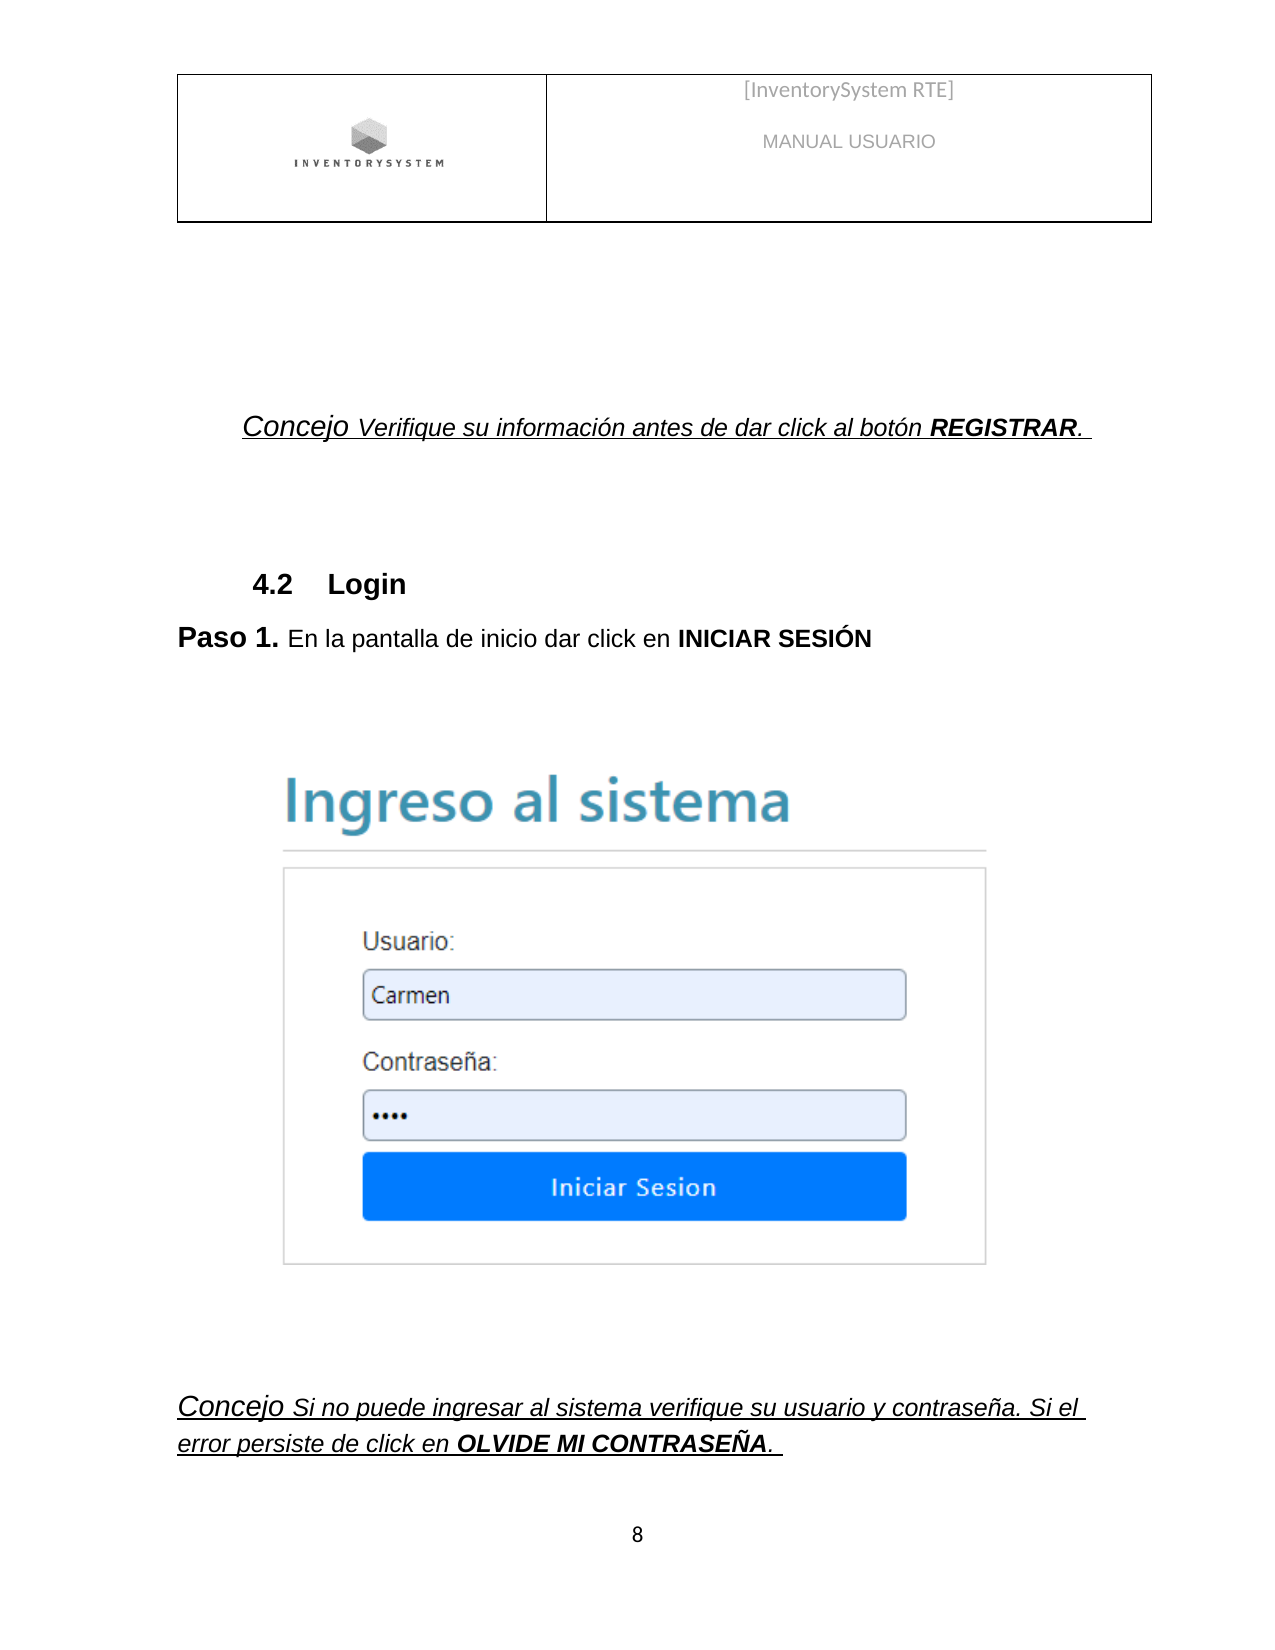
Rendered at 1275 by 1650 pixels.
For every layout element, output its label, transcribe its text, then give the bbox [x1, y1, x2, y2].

picture [284, 107, 455, 181]
text Concejo Si no puede ingresar al sistema verifique su usuario y contraseña. Si el error persiste de click en OLVIDE MI CONTRASEÑA. [177, 1389, 1098, 1459]
text Concejo Verifique su información antes de dar click al botón REGISTRAR. [177, 409, 1098, 442]
text Paso 1. En la pantalla de inicio dar click en INICIAR SESIÓN [177, 620, 1098, 654]
list Login [252, 567, 1098, 601]
picture [177, 725, 1082, 1265]
